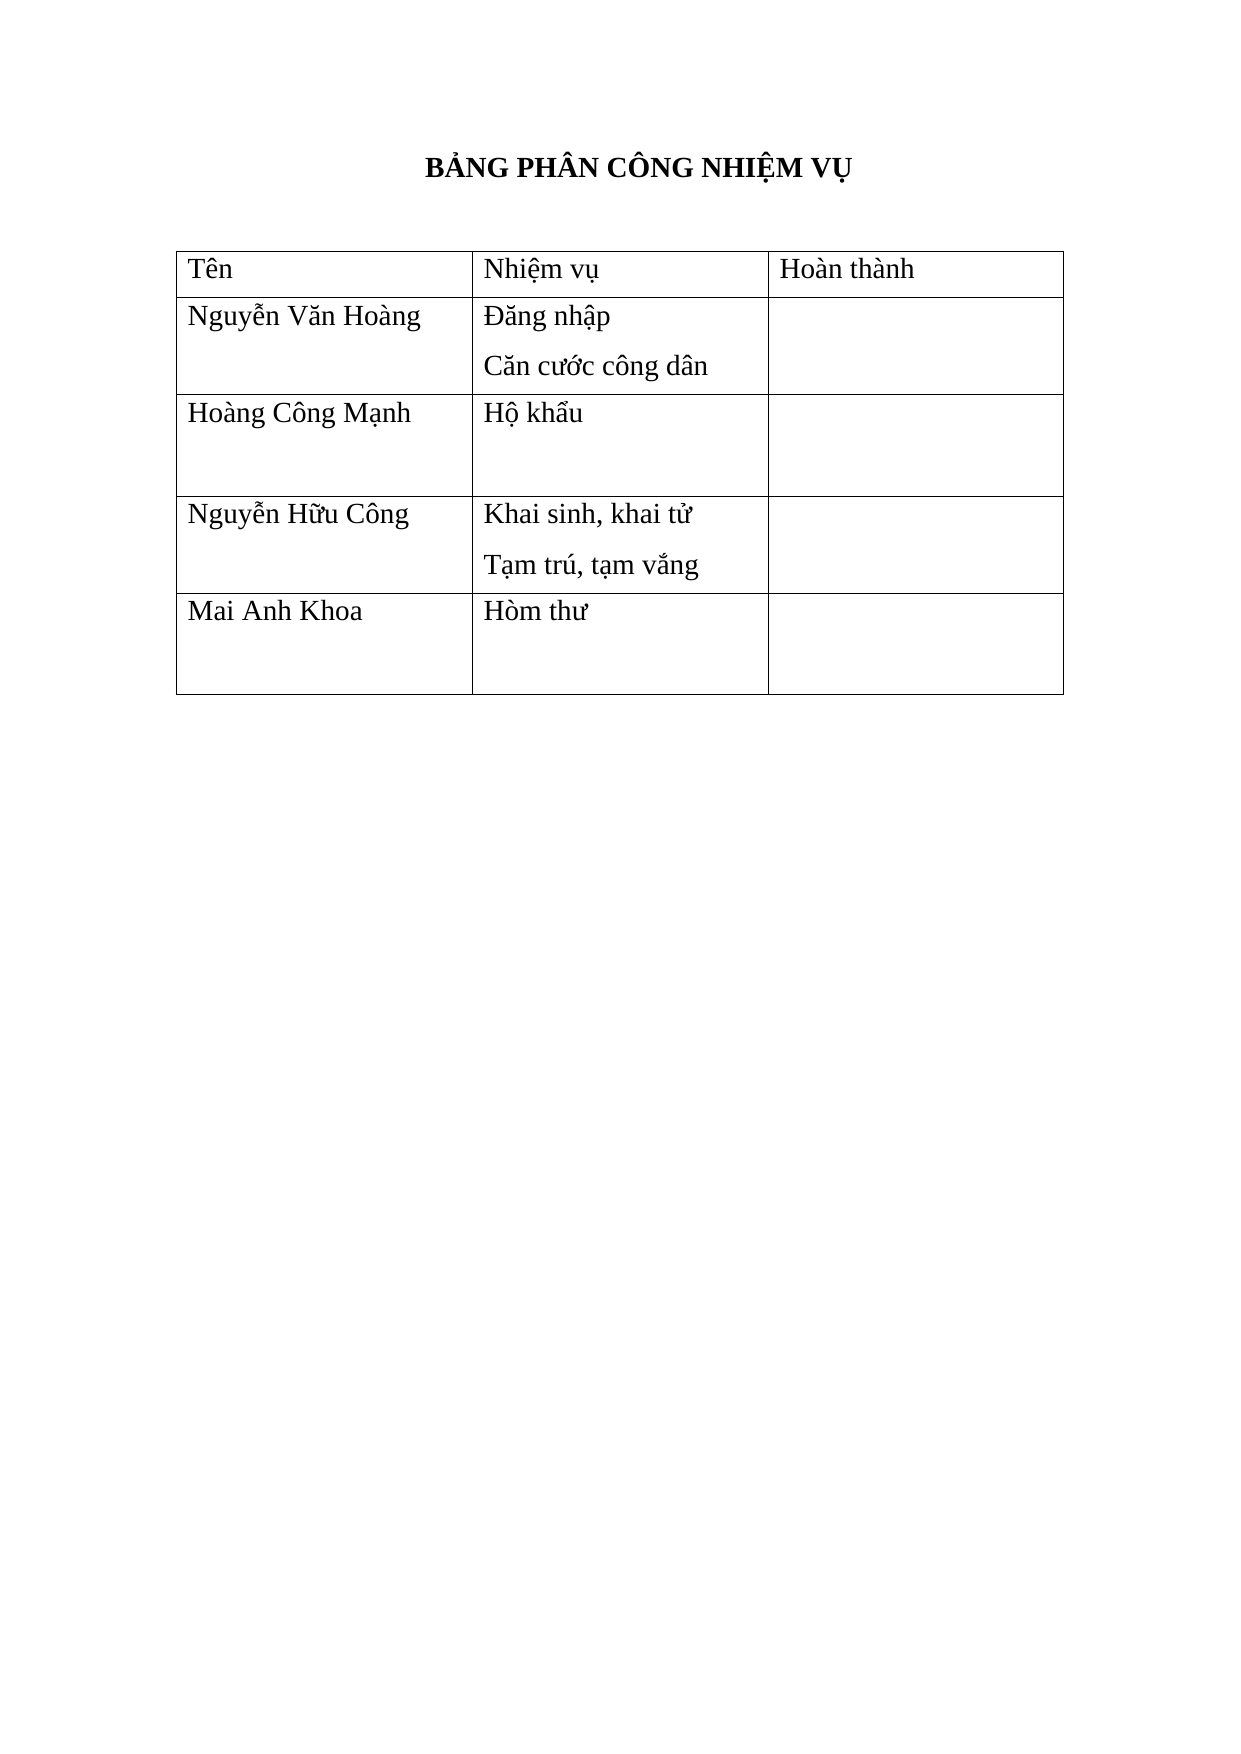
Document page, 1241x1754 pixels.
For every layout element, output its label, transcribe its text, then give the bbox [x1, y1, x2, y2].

table_cell Mai Anh Khoa [177, 594, 472, 694]
table_cell Nguyễn Hữu Công [177, 497, 472, 592]
table_cell Hoàng Công Mạnh [177, 395, 472, 496]
table_cell [769, 497, 1063, 592]
table_cell Đăng nhập Căn cước công dân [473, 298, 768, 394]
table_cell Nguyễn Văn Hoàng [177, 298, 472, 394]
table_cell Hòm thư [473, 594, 768, 694]
table_header Nhiệm vụ [473, 252, 768, 297]
table_header Tên [177, 252, 472, 297]
table_cell [769, 395, 1063, 496]
table_cell Khai sinh, khai tử Tạm trú, tạm vắng [473, 497, 768, 592]
table_header Hoàn thành [769, 252, 1063, 297]
text BẢNG PHÂN CÔNG NHIỆM VỤ [187, 150, 1053, 183]
table_cell Hộ khẩu [473, 395, 768, 496]
table_cell [769, 594, 1063, 694]
table_cell [769, 298, 1063, 394]
